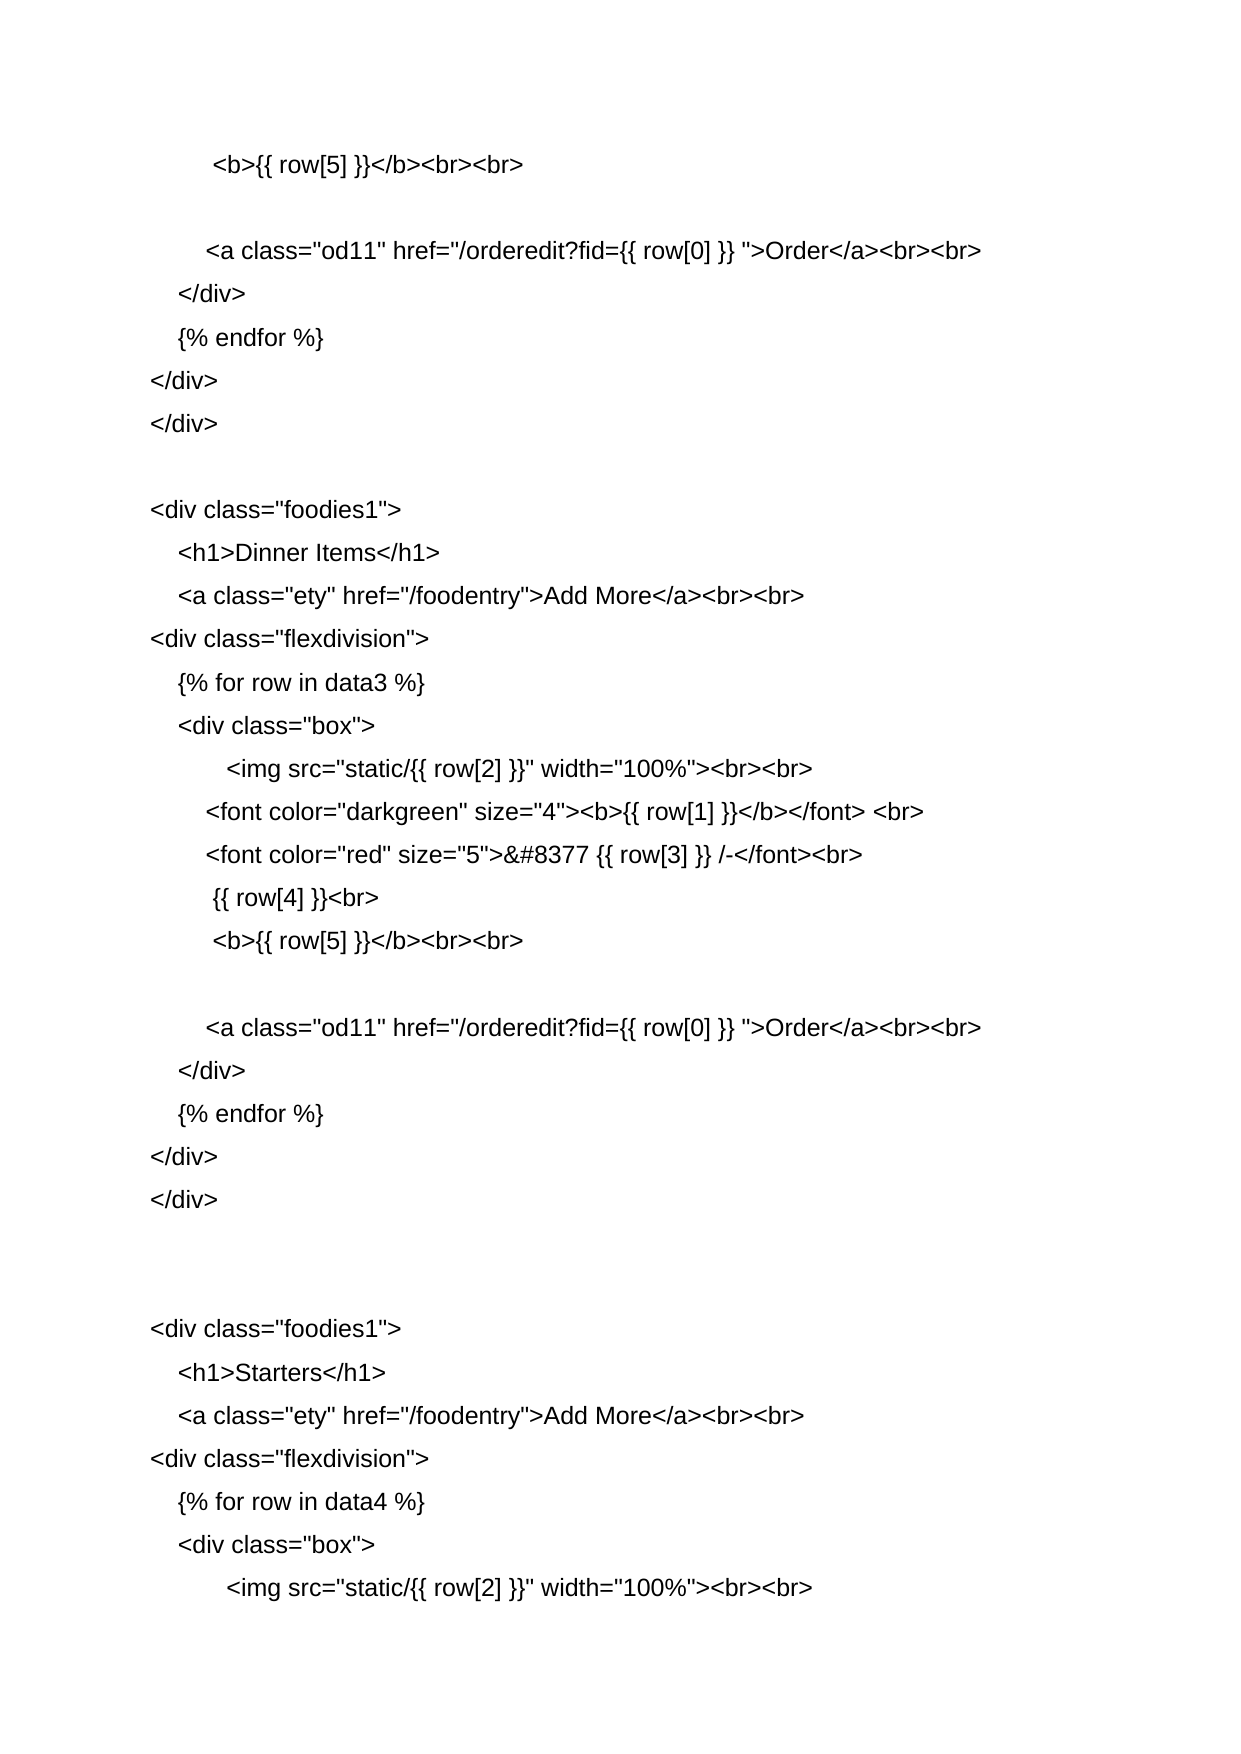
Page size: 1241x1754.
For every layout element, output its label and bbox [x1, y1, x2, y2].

text [150, 150, 1090, 1602]
